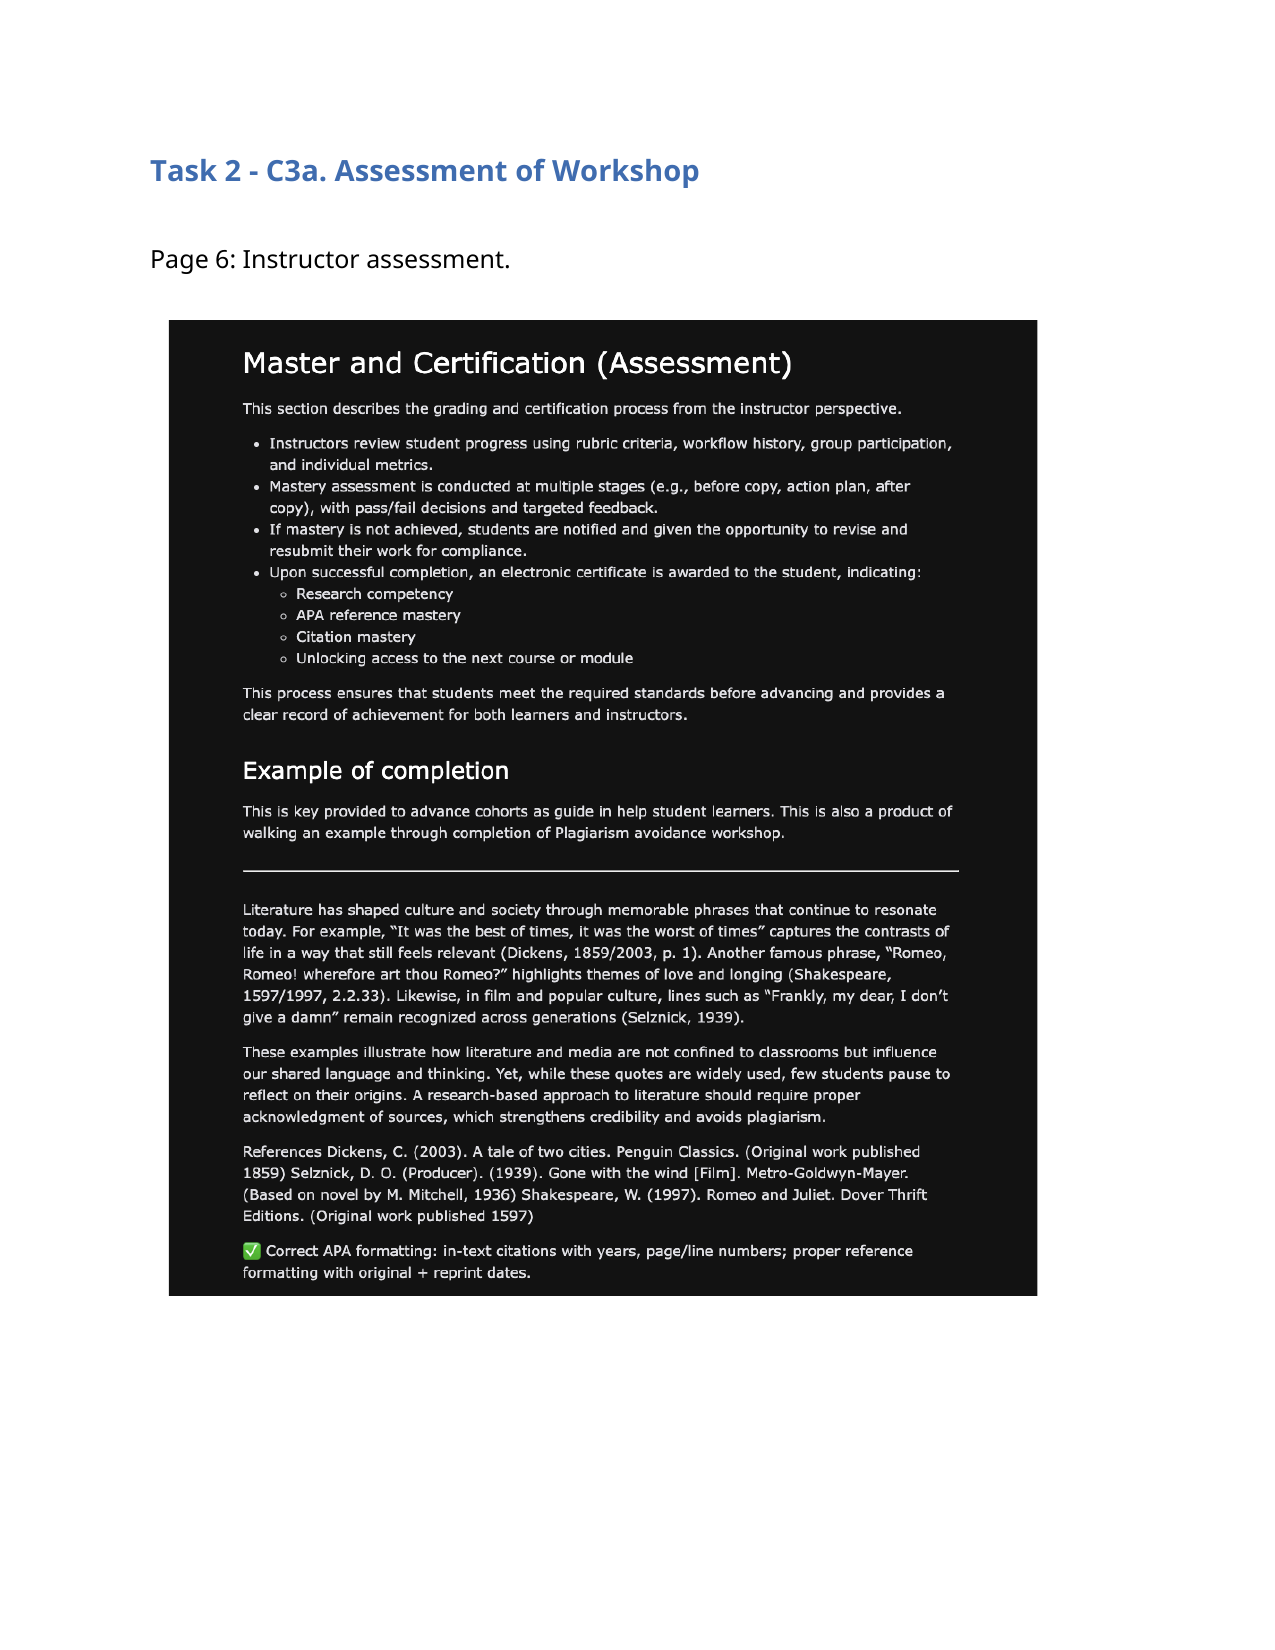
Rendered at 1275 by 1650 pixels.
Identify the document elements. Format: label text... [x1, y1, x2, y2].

text Task 2 - C3a. Assessment of Workshop [150, 150, 1125, 190]
text Page 6: Instructor assessment. [150, 242, 1125, 276]
